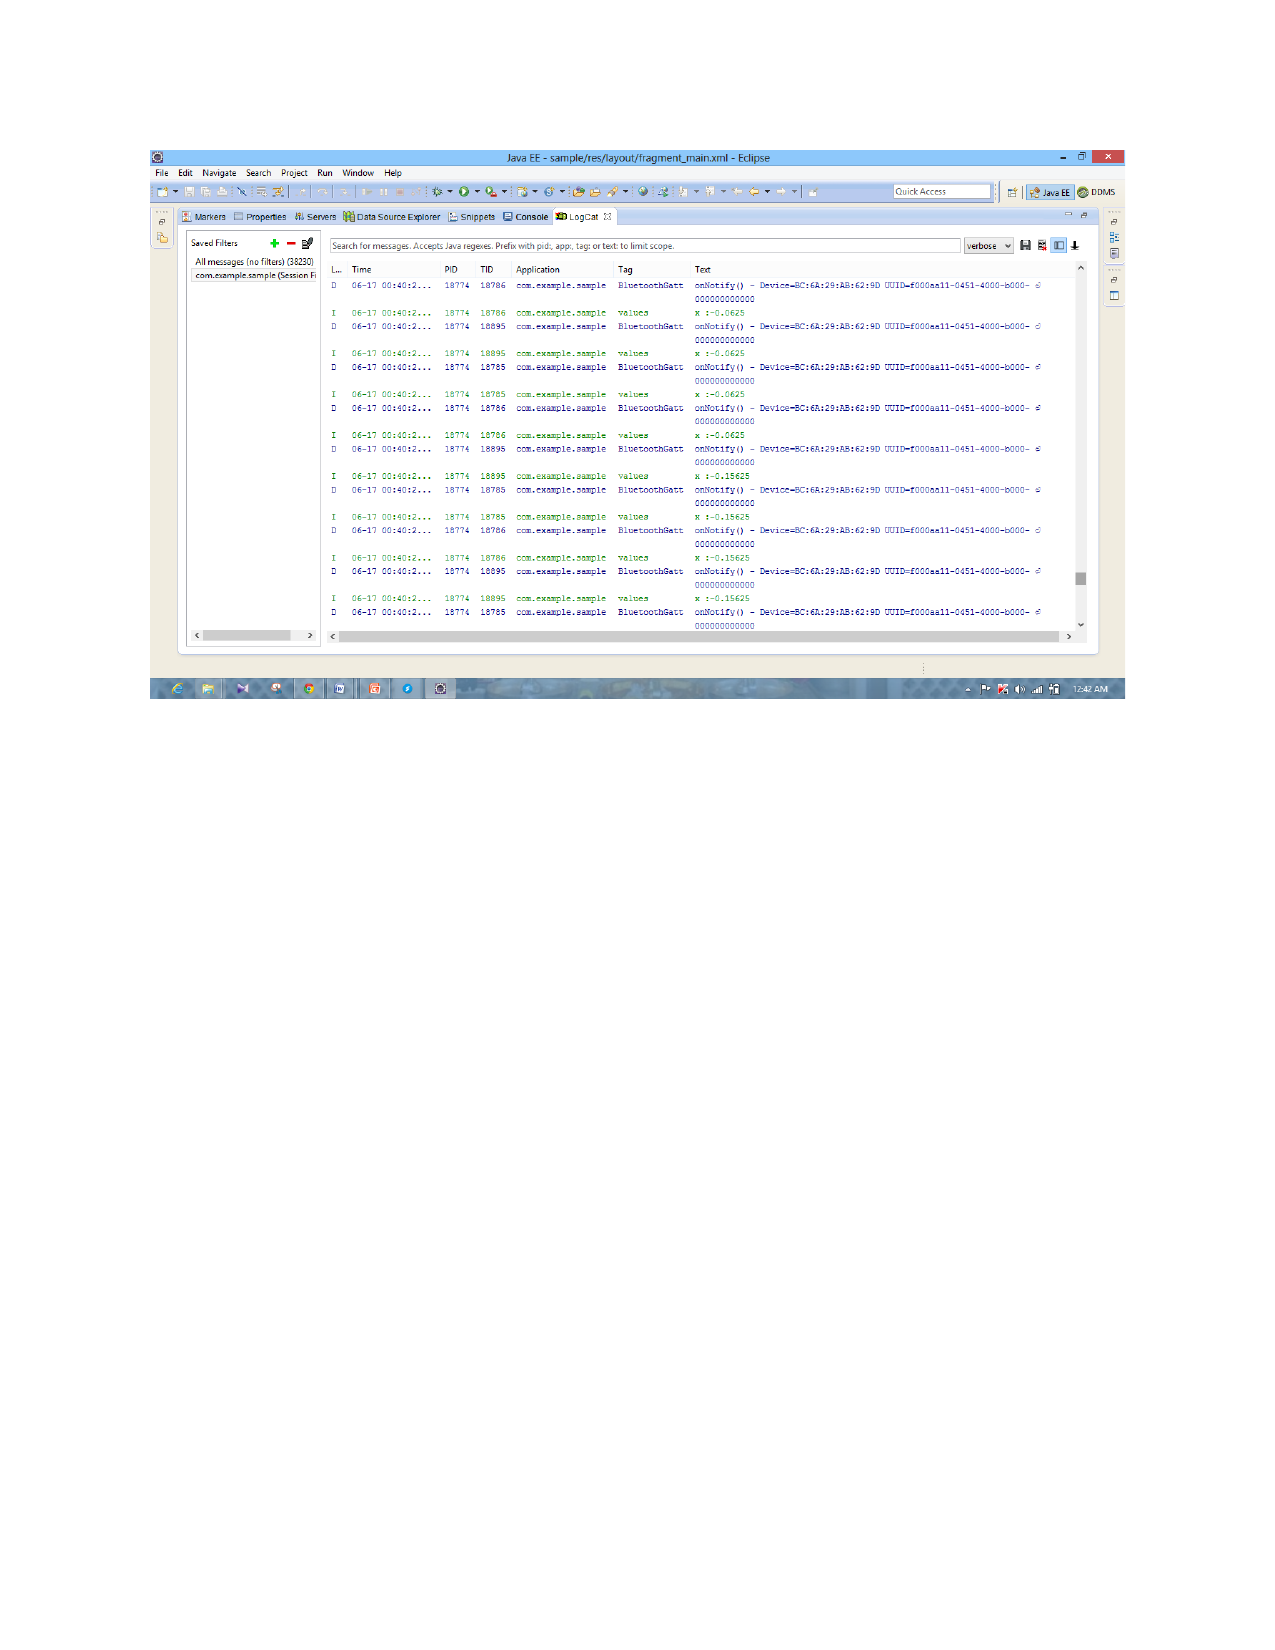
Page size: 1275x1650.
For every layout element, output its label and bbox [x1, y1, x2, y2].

picture [150, 150, 1125, 699]
